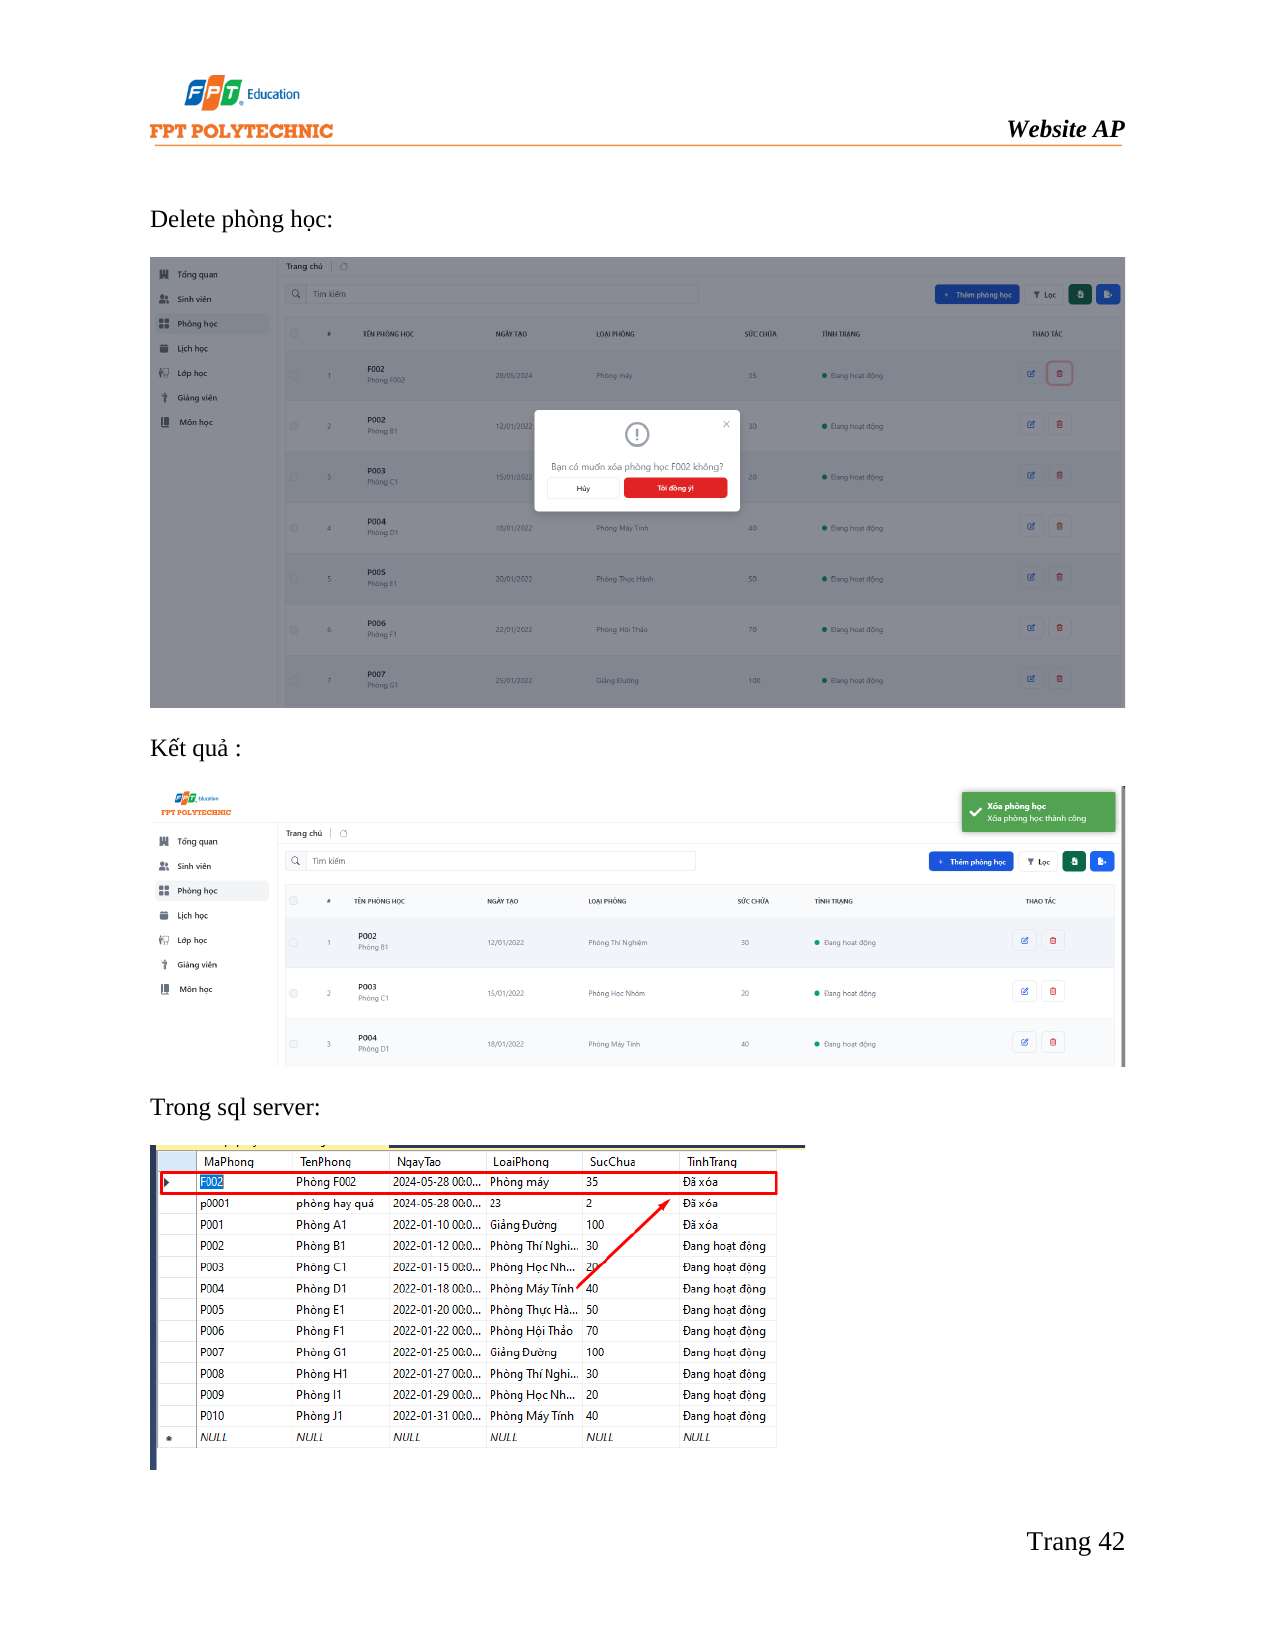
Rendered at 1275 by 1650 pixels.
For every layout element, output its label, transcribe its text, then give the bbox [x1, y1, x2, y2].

picture [150, 75, 333, 138]
picture [150, 1145, 806, 1470]
picture [150, 257, 1125, 708]
text Kết quả : [150, 733, 1125, 762]
text Delete phòng học: [150, 204, 1125, 233]
picture [150, 786, 1125, 1067]
text Trong sql server: [150, 1092, 1125, 1120]
